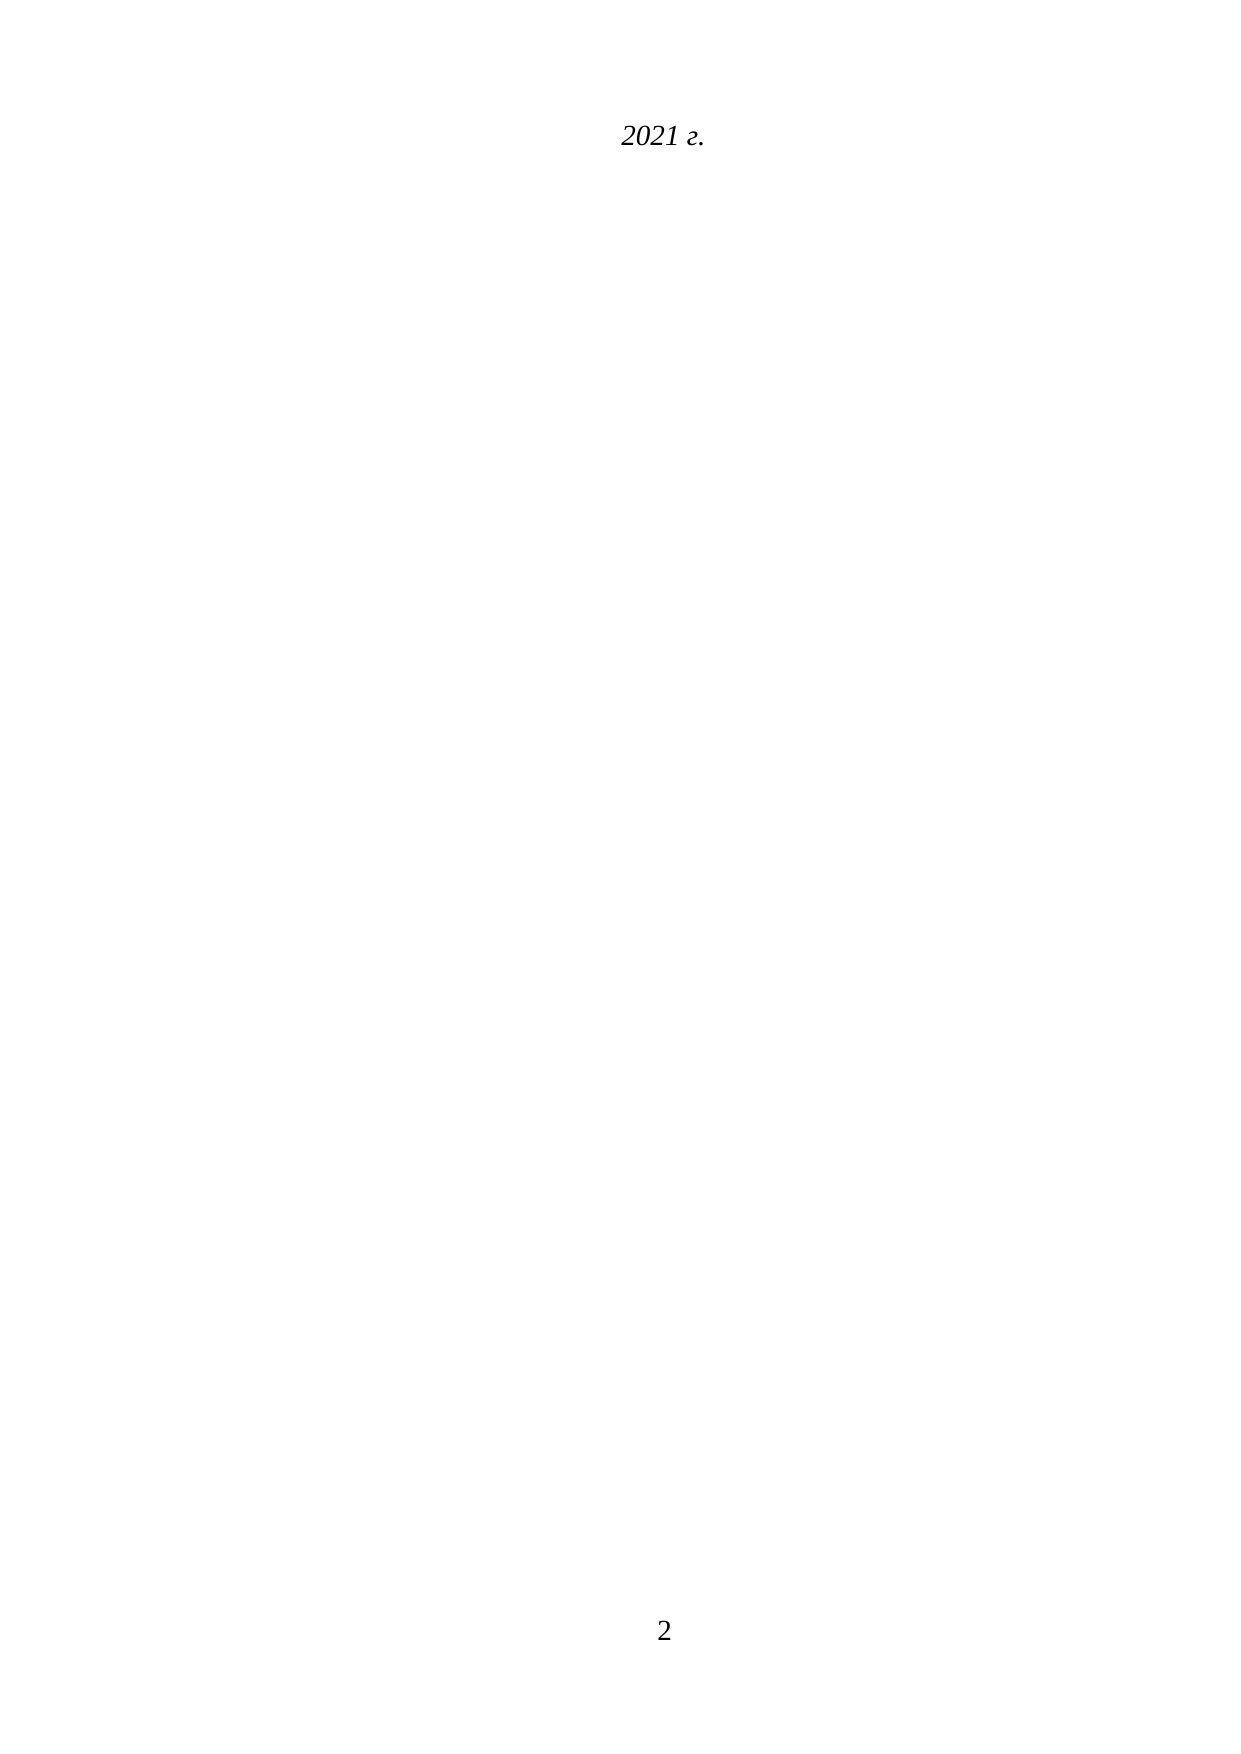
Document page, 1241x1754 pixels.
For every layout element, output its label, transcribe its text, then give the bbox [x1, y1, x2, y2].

text 2021 г. [177, 118, 1152, 152]
